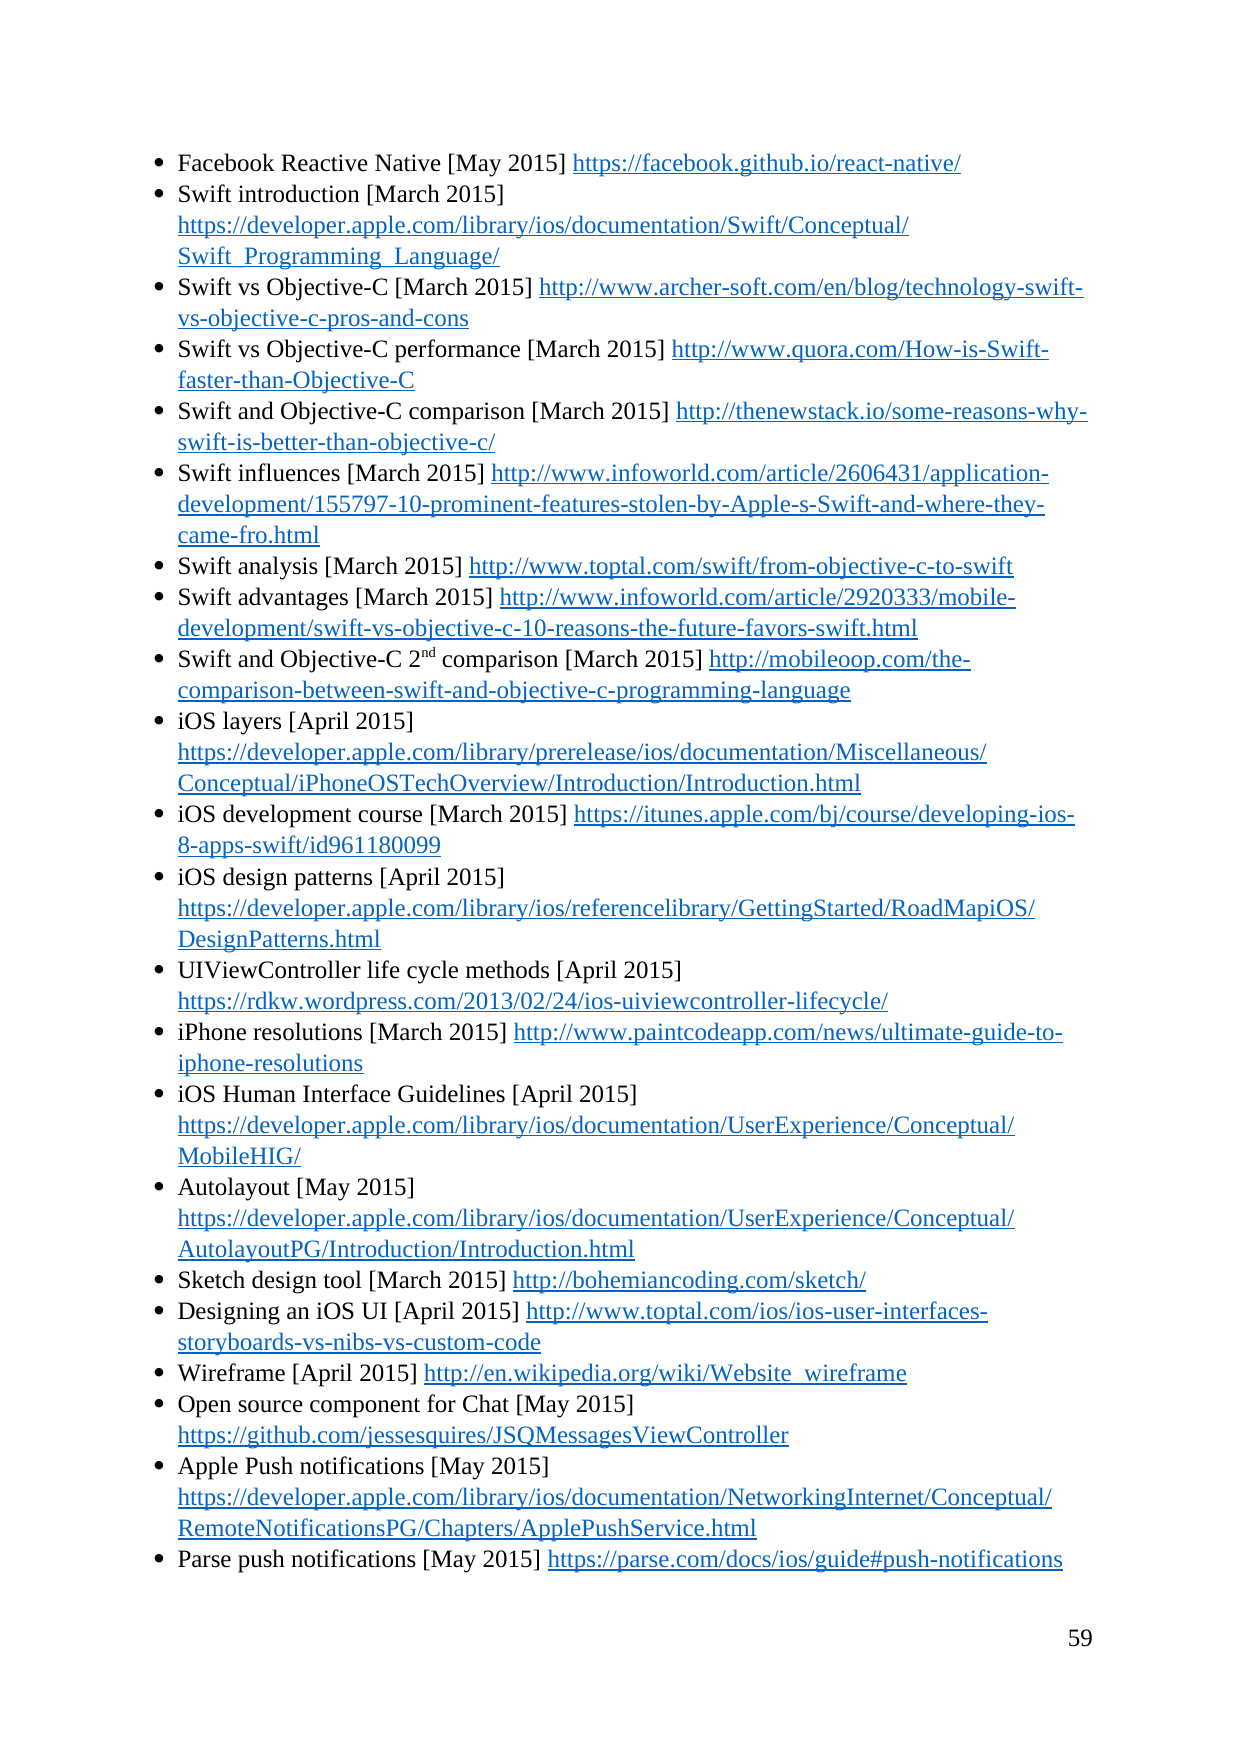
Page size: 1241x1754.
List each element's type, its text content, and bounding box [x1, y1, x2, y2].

list Swift vs Objective-C [March 2015] http://www.archer-soft.com/en/blog/technology-swift-vs-objective-c-pros-and-cons [154, 272, 1093, 332]
list Swift analysis [March 2015] http://www.toptal.com/swift/from-objective-c-to-swift [154, 551, 1093, 580]
list Apple Push notifications [May 2015] https://developer.apple.com/library/ios/documentation/NetworkingInternet/Conceptual/RemoteNotificationsPG/Chapters/ApplePushService.html [154, 1451, 1093, 1542]
list UIViewController life cycle methods [April 2015] https://rdkw.wordpress.com/2013/02/24/ios-uiviewcontroller-lifecycle/ [154, 955, 1093, 1014]
list Swift influences [March 2015] http://www.infoworld.com/article/2606431/application-development/155797-10-prominent-features-stolen-by-Apple-s-Swift-and-where-they-came-fro.html [154, 458, 1093, 549]
list Swift advantages [March 2015] http://www.infoworld.com/article/2920333/mobile-development/swift-vs-objective-c-10-reasons-the-future-favors-swift.html [154, 582, 1093, 642]
list Swift and Objective-C 2nd comparison [March 2015] http://mobileoop.com/the-comparison-between-swift-and-objective-c-programming-language [154, 644, 1093, 704]
list iOS design patterns [April 2015] https://developer.apple.com/library/ios/referencelibrary/GettingStarted/RoadMapiOS/DesignPatterns.html [154, 862, 1093, 952]
list Swift and Objective-C comparison [March 2015] http://thenewstack.io/some-reasons-why-swift-is-better-than-objective-c/ [154, 396, 1093, 456]
list iOS development course [March 2015] https://itunes.apple.com/bj/course/developing-ios-8-apps-swift/id961180099 [154, 799, 1093, 859]
list Swift introduction [March 2015] https://developer.apple.com/library/ios/documentation/Swift/Conceptual/Swift_Programming_Language/ [154, 179, 1093, 269]
list Swift vs Objective-C performance [March 2015] http://www.quora.com/How-is-Swift-faster-than-Objective-C [154, 334, 1093, 394]
list Sketch design tool [March 2015] http://bohemiancoding.com/sketch/ [154, 1265, 1093, 1294]
list Autolayout [May 2015] https://developer.apple.com/library/ios/documentation/UserExperience/Conceptual/AutolayoutPG/Introduction/Introduction.html [154, 1172, 1093, 1263]
list iOS layers [April 2015] https://developer.apple.com/library/prerelease/ios/documentation/Miscellaneous/Conceptual/iPhoneOSTechOverview/Introduction/Introduction.html [154, 706, 1093, 797]
list Wireframe [April 2015] http://en.wikipedia.org/wiki/Website_wireframe [154, 1358, 1093, 1387]
list Facebook Reactive Native [May 2015] https://facebook.github.io/react-native/ [154, 148, 1093, 176]
list Designing an iOS UI [April 2015] http://www.toptal.com/ios/ios-user-interfaces-storyboards-vs-nibs-vs-custom-code [154, 1296, 1093, 1356]
list Open source component for Chat [May 2015] https://github.com/jessesquires/JSQMessagesViewController [154, 1389, 1093, 1449]
list iPhone resolutions [March 2015] http://www.paintcodeapp.com/news/ultimate-guide-to-iphone-resolutions [154, 1017, 1093, 1077]
list iOS Human Interface Guidelines [April 2015] https://developer.apple.com/library/ios/documentation/UserExperience/Conceptual/MobileHIG/ [154, 1079, 1093, 1170]
list Parse push notifications [May 2015] https://parse.com/docs/ios/guide#push-notifications [154, 1544, 1093, 1573]
